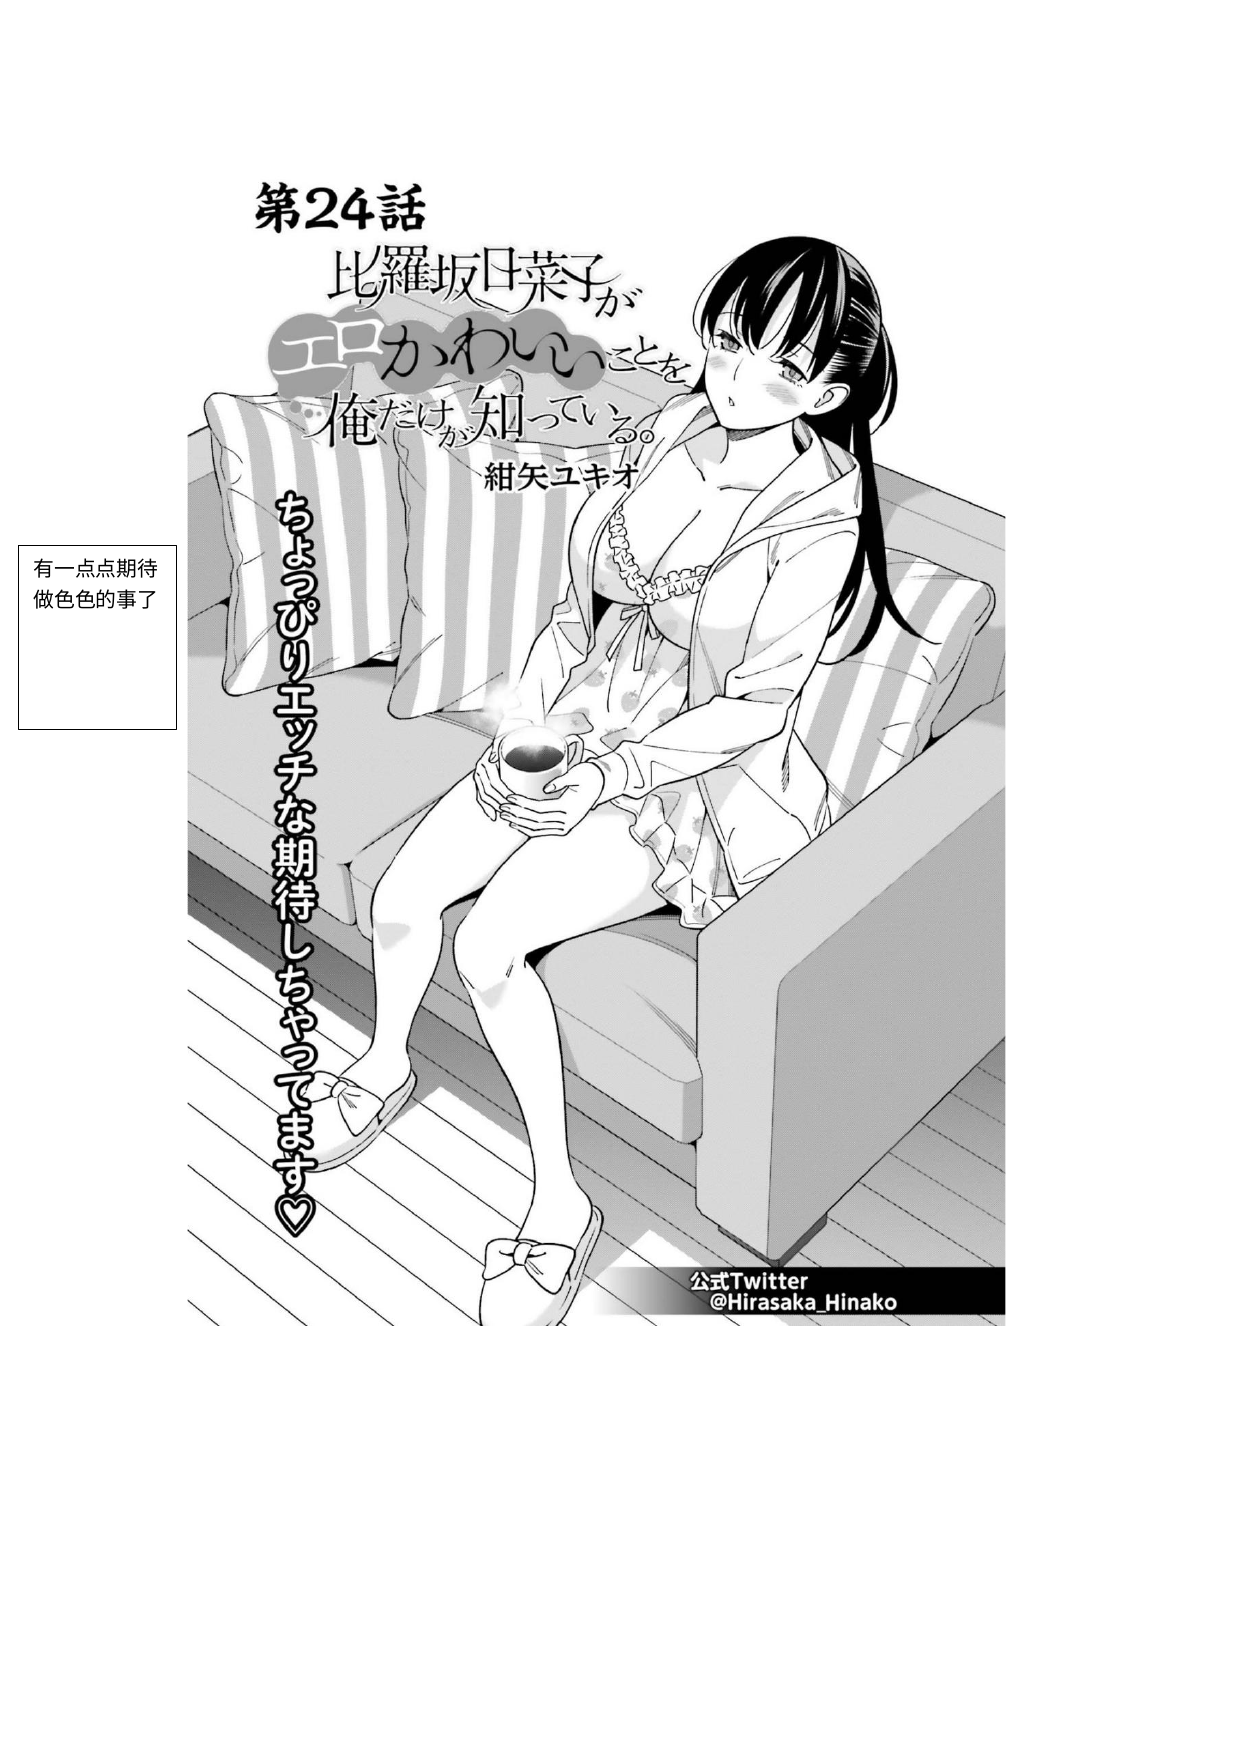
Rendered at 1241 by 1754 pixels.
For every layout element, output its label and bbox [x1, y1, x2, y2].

picture [187, 150, 1006, 1326]
